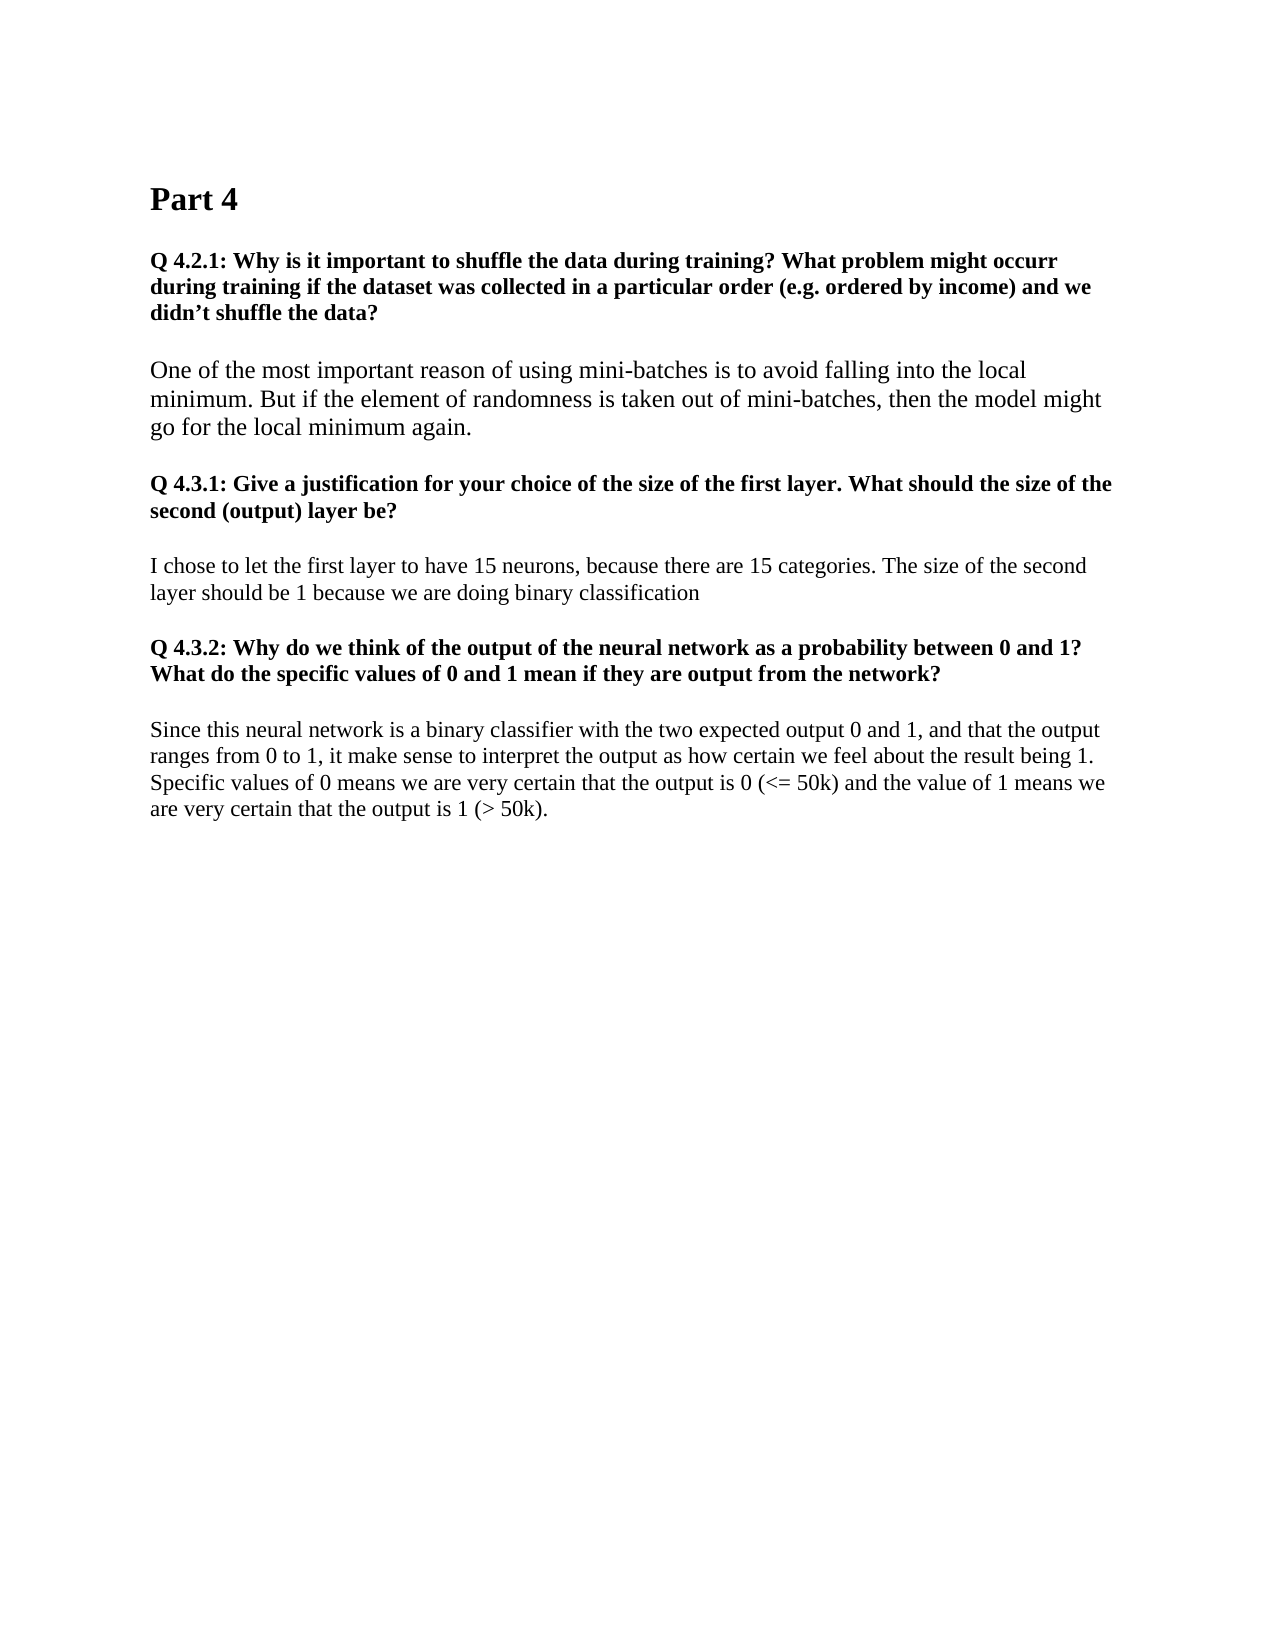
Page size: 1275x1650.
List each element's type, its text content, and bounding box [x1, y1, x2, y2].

text Q 4.2.1: Why is it important to shuffle the data during training? What problem might occurr during training if the dataset was collected in a particular order (e.g. ordered by income) and we didn’t shuffle the data? [150, 247, 1125, 326]
text Q 4.3.1: Give a justification for your choice of the size of the first layer. What should the size of the second (output) layer be? [150, 470, 1125, 523]
text Since this neural network is a binary classifier with the two expected output 0 and 1, and that the output ranges from 0 to 1, it make sense to interpret the output as how certain we feel about the result being 1. Specific values of 0 means we are very certain that the output is 0 (<= 50k) and the value of 1 means we are very certain that the output is 1 (> 50k). [150, 716, 1125, 821]
text I chose to let the first layer to have 15 neurons, because there are 15 categories. The size of the second layer should be 1 because we are doing binary classification [150, 552, 1125, 605]
text Part 4 [150, 179, 1125, 217]
text Q 4.3.2: Why do we think of the output of the neural network as a probability between 0 and 1? What do the specific values of 0 and 1 mean if they are output from the network? [150, 634, 1125, 687]
text One of the most important reason of using mini-batches is to avoid falling into the local minimum. But if the element of randomness is taken out of mini-batches, then the model might go for the local minimum again. [150, 355, 1125, 441]
